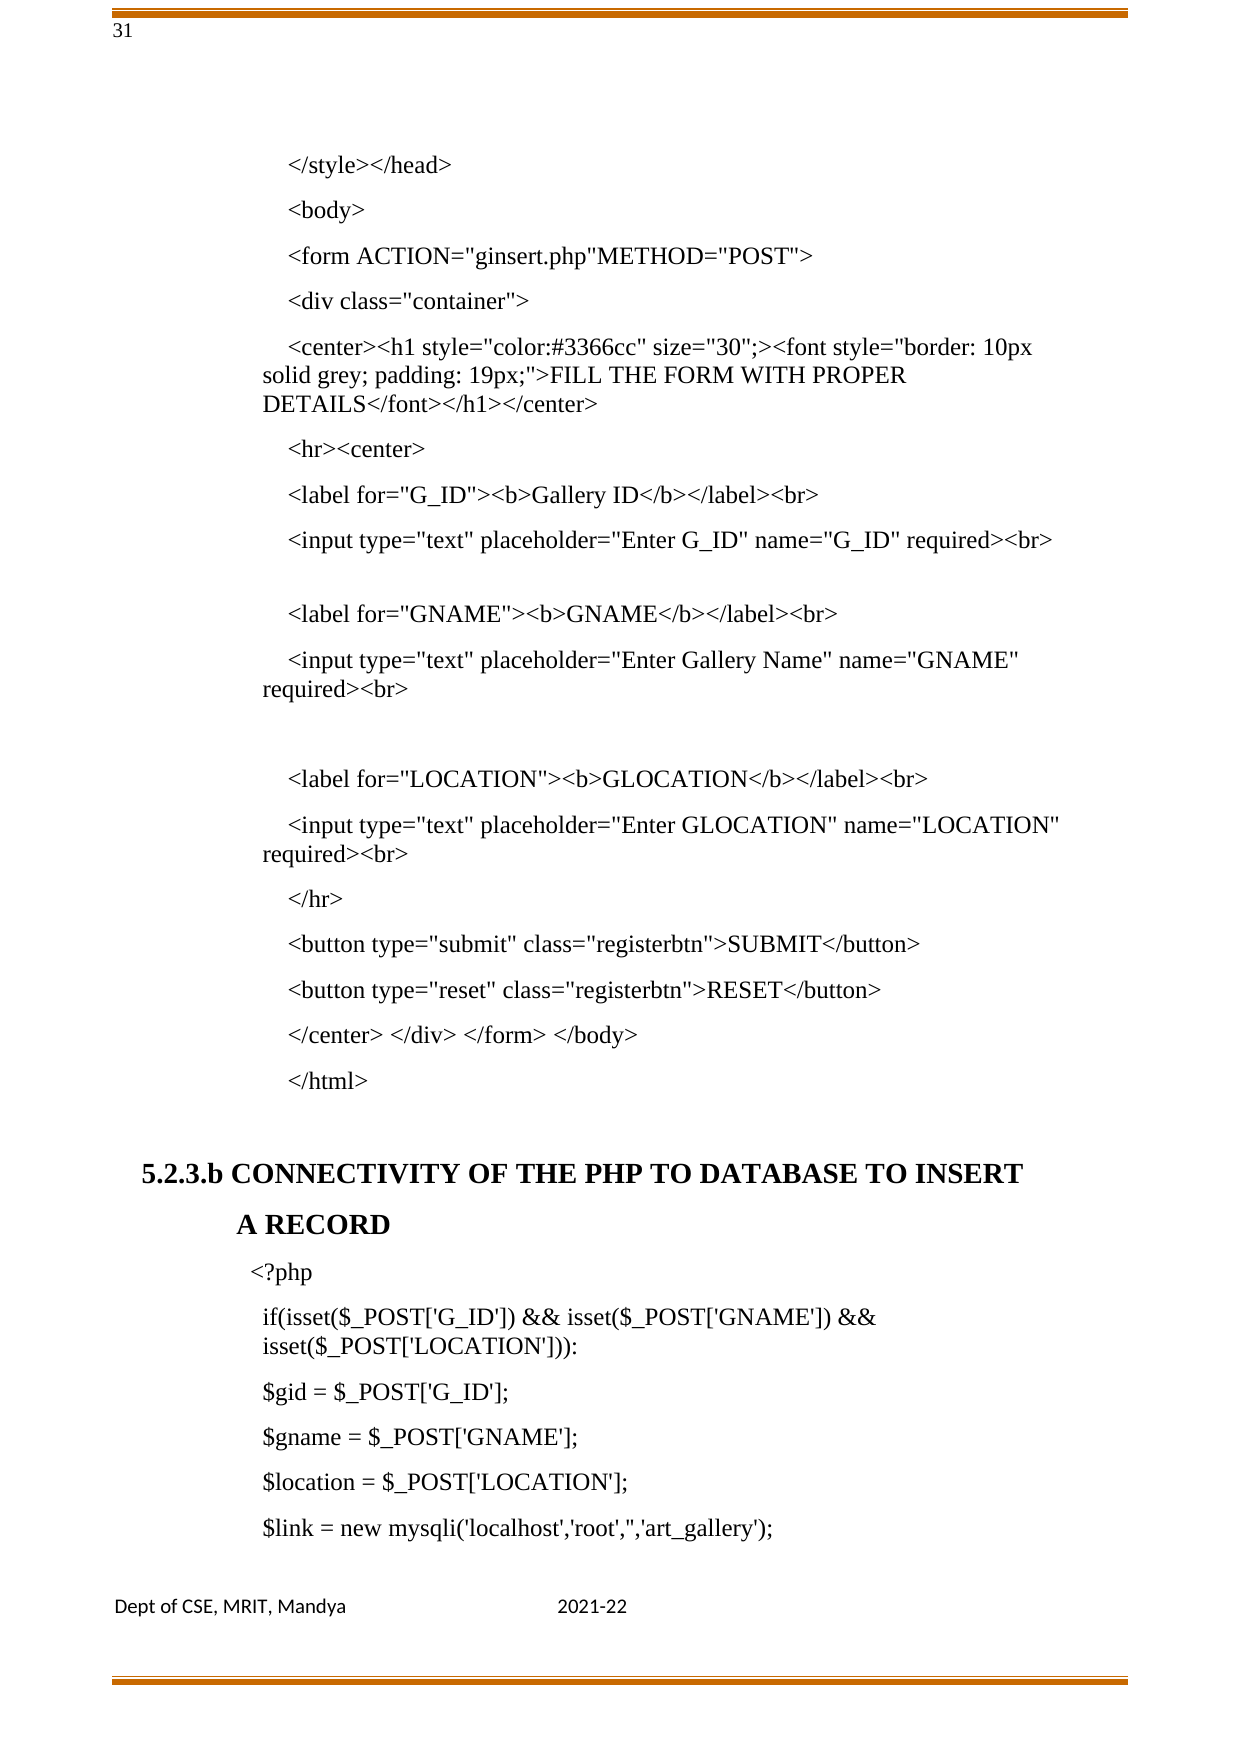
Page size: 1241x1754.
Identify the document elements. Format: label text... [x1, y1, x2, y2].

text <hr><center> [262, 434, 1075, 463]
text $link = new mysqli('localhost','root','','art_gallery'); [262, 1513, 1093, 1542]
text </style></head> [262, 150, 1075, 179]
text <?php [112, 1257, 1093, 1286]
text 5.2.3.b CONNECTIVITY OF THE PHP TO DATABASE TO INSERT [112, 1157, 1075, 1190]
text if(isset($_POST['G_ID']) && isset($_POST['GNAME']) && isset($_POST['LOCATION'])): [262, 1302, 1093, 1360]
text <center><h1 style="color:#3366cc" size="30";><font style="border: 10px solid grey; padding: 19px;">FILL THE FORM WITH PROPER DETAILS</font></h1></center> [262, 332, 1075, 418]
text <button type="submit" class="registerbtn">SUBMIT</button> [262, 929, 1075, 958]
text $gid = $_POST['G_ID']; [262, 1377, 1093, 1405]
text <button type="reset" class="registerbtn">RESET</button> [262, 975, 1075, 1004]
text $location = $_POST['LOCATION']; [262, 1467, 1093, 1496]
text <input type="text" placeholder="Enter GLOCATION" name="LOCATION" required><br> [262, 810, 1075, 867]
text <input type="text" placeholder="Enter Gallery Name" name="GNAME" required><br> [262, 645, 1075, 702]
text <label for="GNAME"><b>GNAME</b></label><br> [262, 599, 1075, 628]
text </hr> [262, 884, 1075, 913]
text <div class="container"> [262, 286, 1075, 315]
text <input type="text" placeholder="Enter G_ID" name="G_ID" required><br> [262, 525, 1075, 554]
text <label for="G_ID"><b>Gallery ID</b></label><br> [262, 480, 1075, 509]
text </center> </div> </form> </body> [262, 1020, 1075, 1049]
text <label for="LOCATION"><b>GLOCATION</b></label><br> [262, 764, 1075, 793]
text </html> [262, 1066, 1075, 1094]
text <form ACTION="ginsert.php"METHOD="POST"> [112, 241, 1075, 269]
text A RECORD [112, 1207, 1075, 1240]
text <body> [262, 195, 1075, 224]
text $gname = $_POST['GNAME']; [262, 1422, 1093, 1451]
